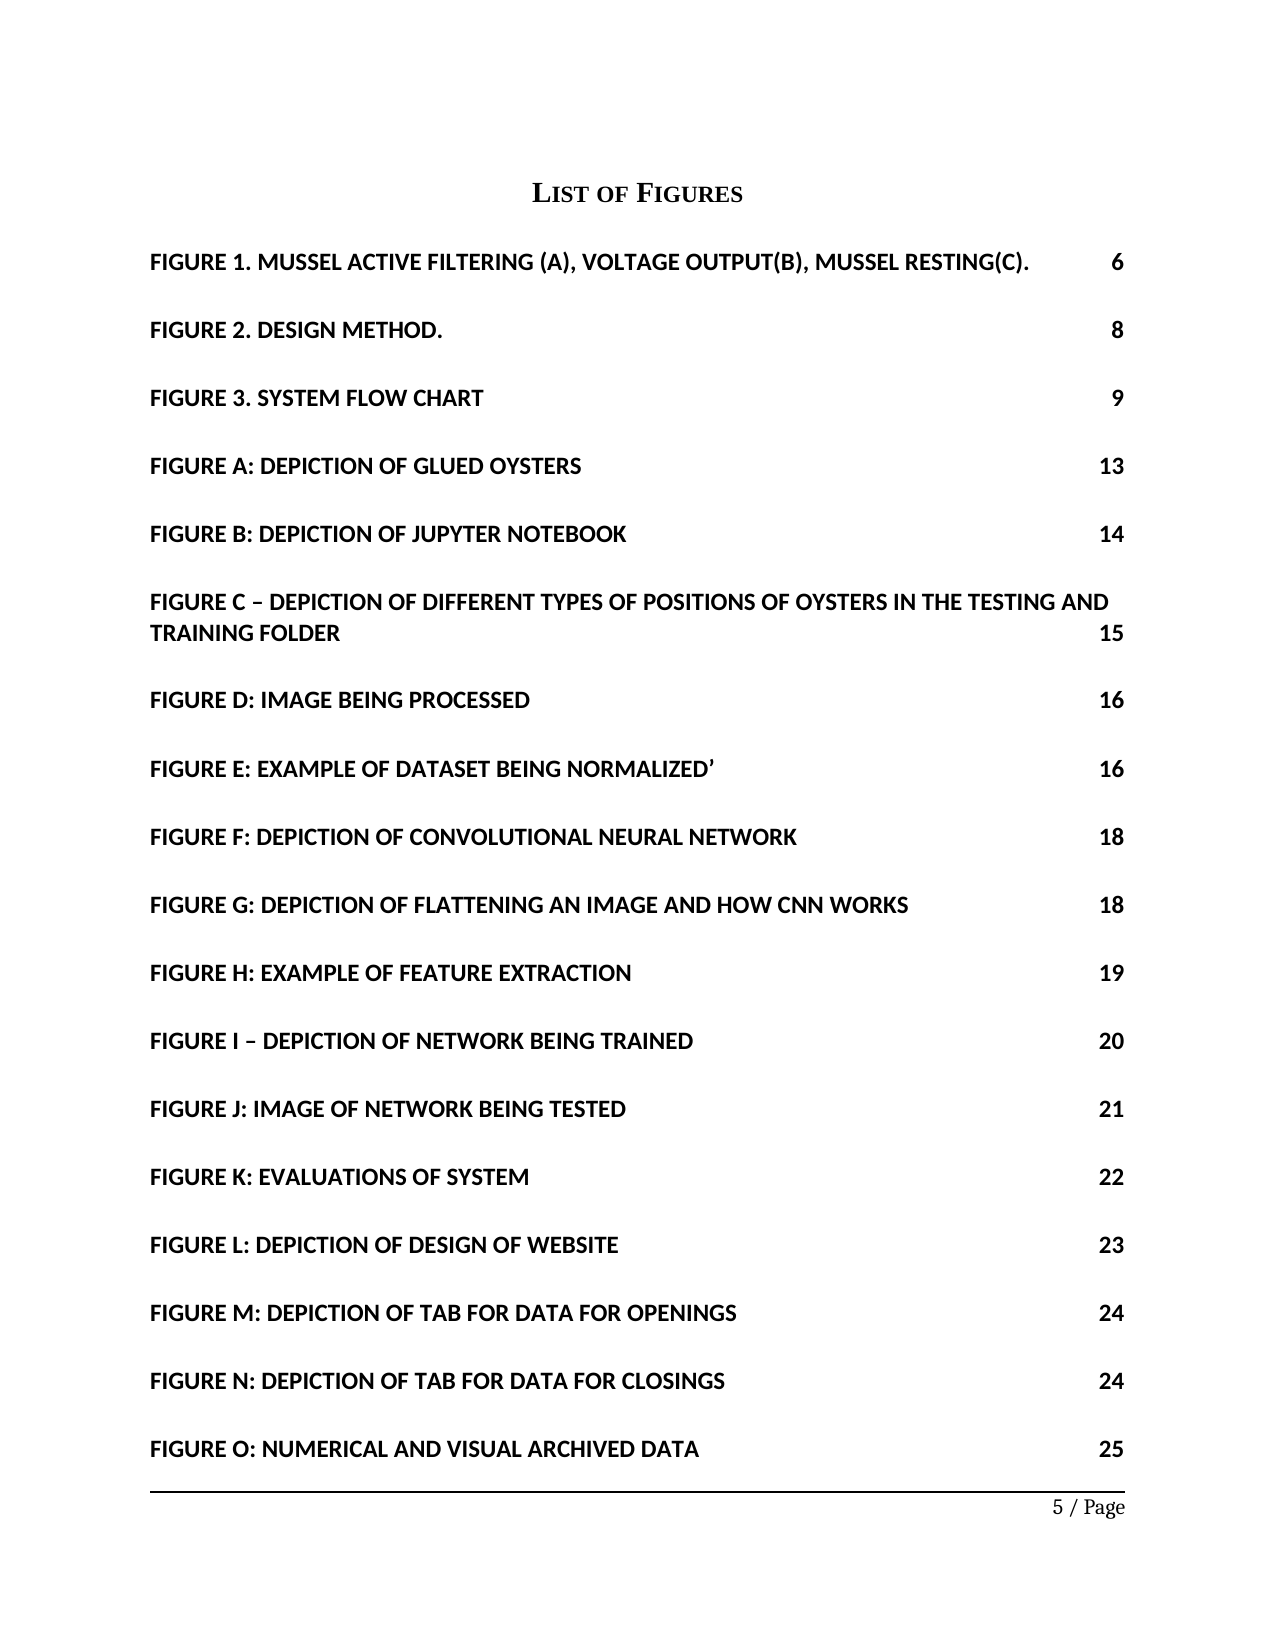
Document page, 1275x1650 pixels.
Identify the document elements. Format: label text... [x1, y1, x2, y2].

text Figure G: Depiction of Flattening an Image and how CNN works 18 [150, 889, 1125, 919]
text Figure M: Depiction of Tab for Data for Openings 24 [150, 1297, 1125, 1327]
text Figure F: Depiction of Convolutional Neural Network 18 [150, 821, 1125, 851]
text Figure B: Depiction of Jupyter Notebook 14 [150, 518, 1125, 549]
text Figure C – Depiction of Different Types of Positions of Oysters in the Testing and Training Folder 15 [150, 586, 1125, 647]
text Figure J: Image of Network being Tested 21 [150, 1093, 1125, 1123]
text Figure 1. Mussel Active Filtering (A), Voltage Output(B), Mussel Resting(C). 6 [150, 246, 1125, 277]
text Figure 2. Design Method. 8 [150, 314, 1125, 344]
text Figure E: Example of Dataset Being Normalized’ 16 [150, 753, 1125, 783]
text Figure H: Example of feature extraction 19 [150, 957, 1125, 987]
text Figure K: Evaluations of System 22 [150, 1161, 1125, 1191]
text Figure I – Depiction of Network Being Trained 20 [150, 1025, 1125, 1055]
text Figure O: Numerical and Visual Archived Data 25 [150, 1433, 1125, 1463]
text Figure 3. System Flow Chart 9 [150, 382, 1125, 413]
text Figure N: Depiction of Tab for Data for Closings 24 [150, 1365, 1125, 1395]
text List of Figures [150, 175, 1125, 208]
text Figure A: Depiction of Glued Oysters 13 [150, 450, 1125, 481]
text Figure D: Image Being Processed 16 [150, 685, 1125, 715]
text Figure L: Depiction of Design of Website 23 [150, 1229, 1125, 1259]
